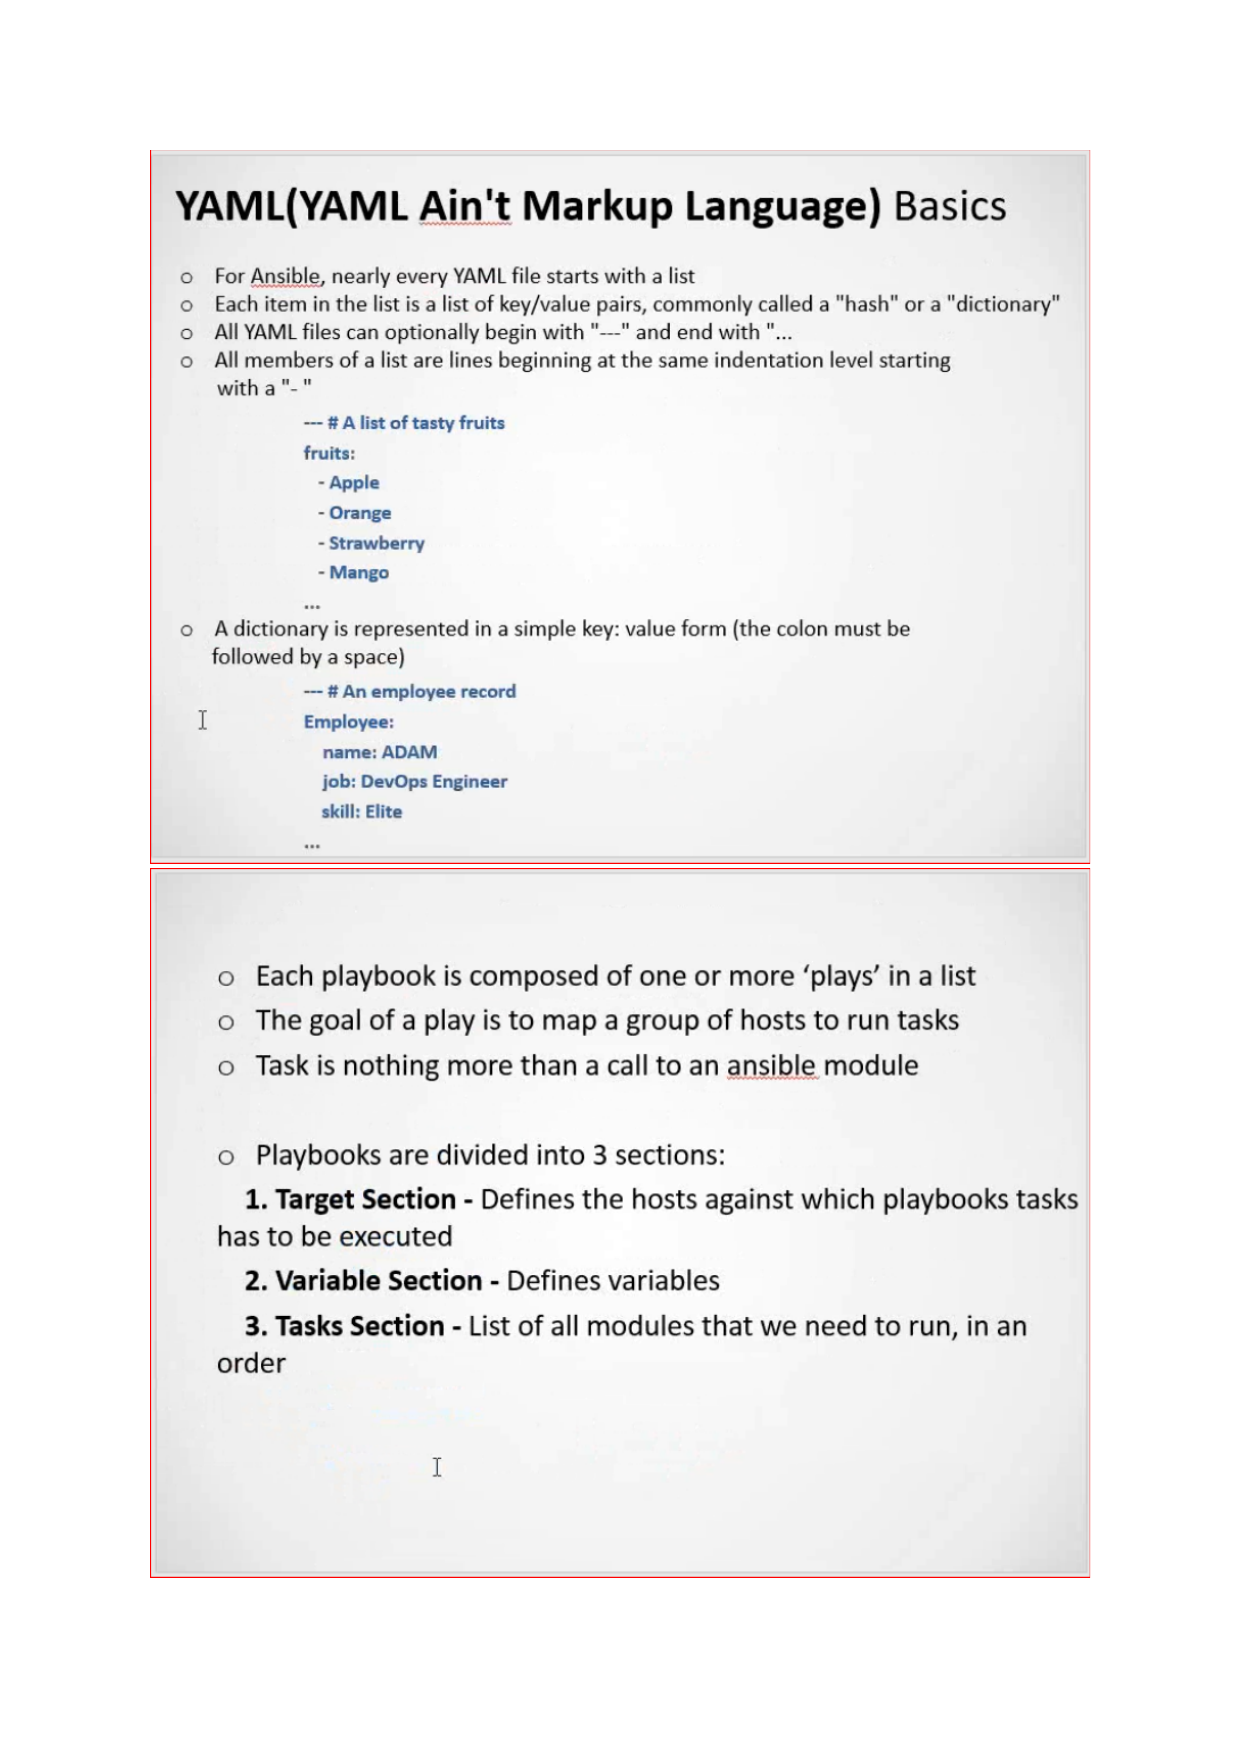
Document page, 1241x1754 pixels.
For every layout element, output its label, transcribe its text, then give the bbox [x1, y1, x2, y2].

picture [150, 868, 1091, 1578]
picture [150, 150, 1091, 864]
